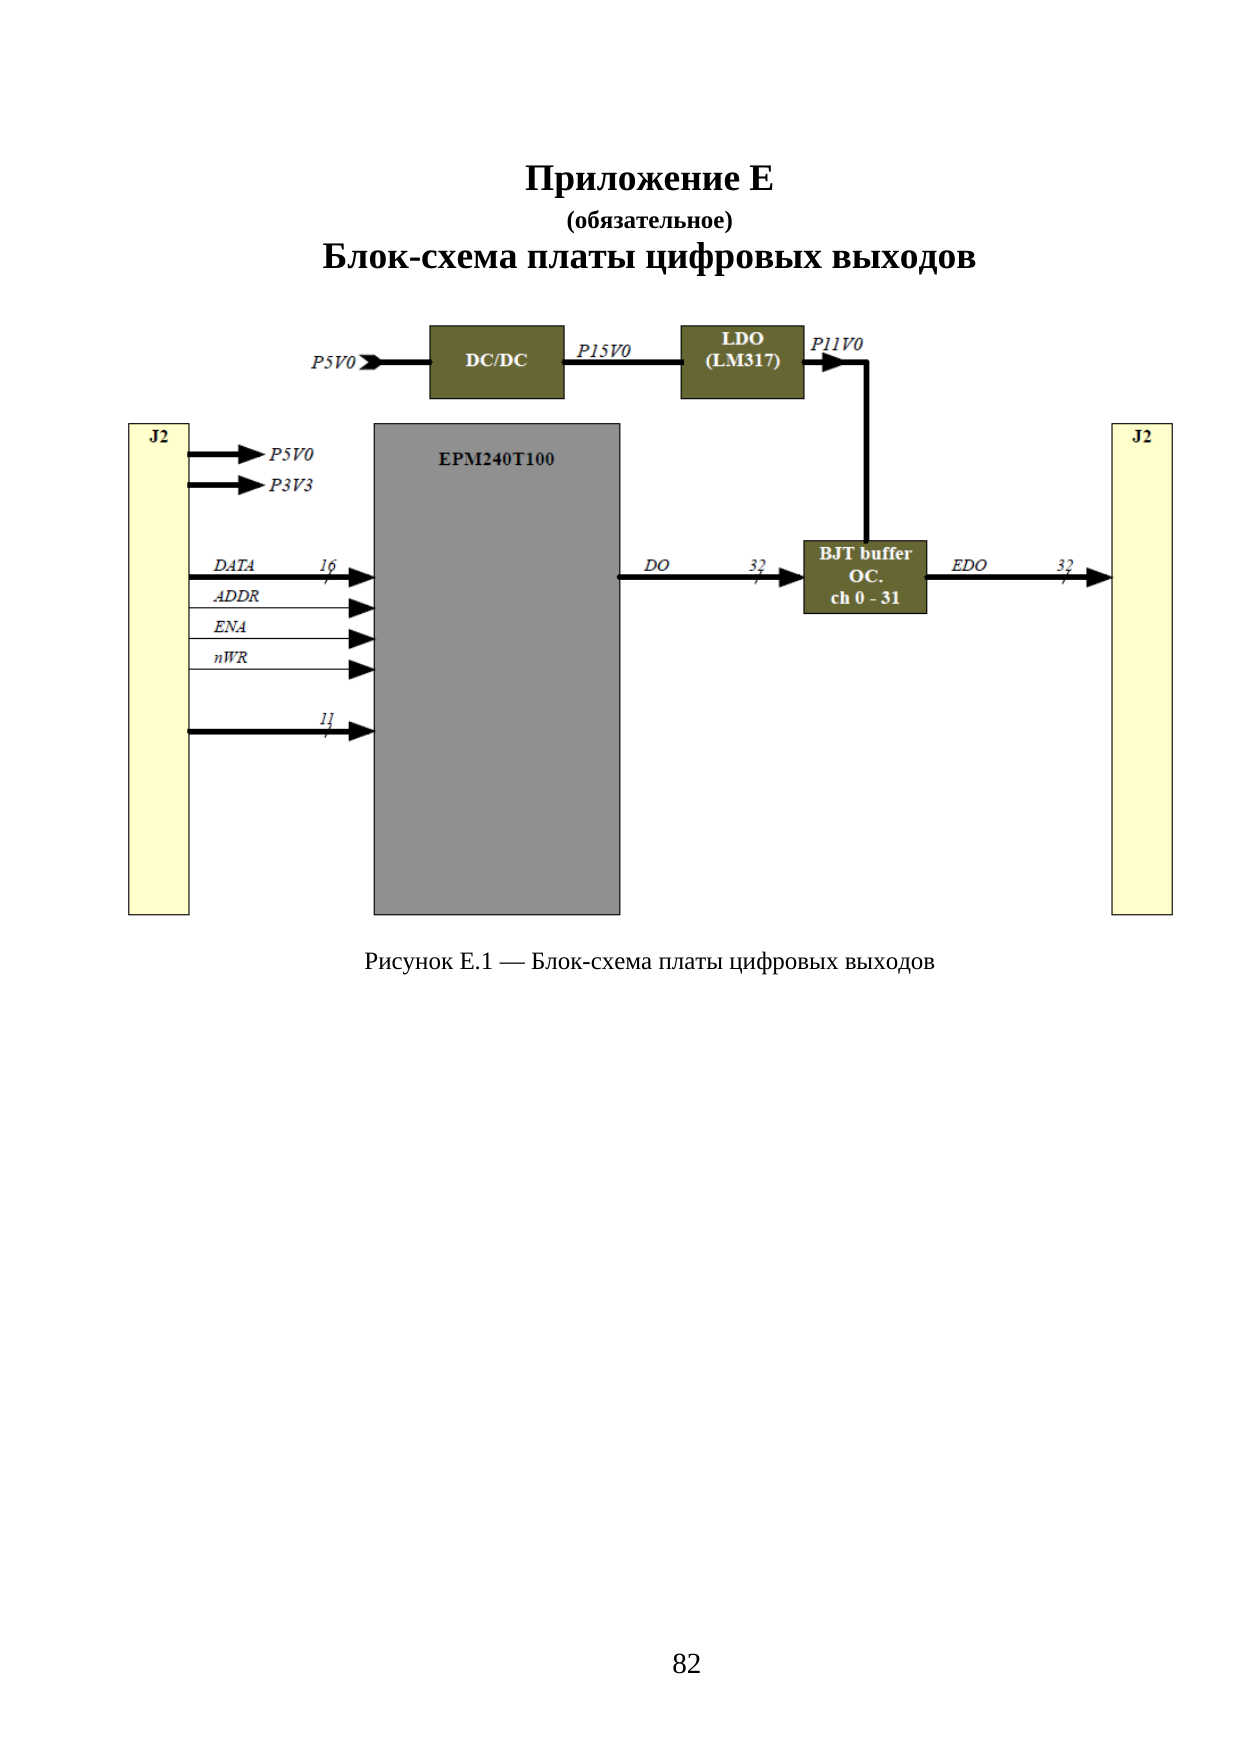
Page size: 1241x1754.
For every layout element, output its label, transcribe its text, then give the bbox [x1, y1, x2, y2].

text — Блок-схема платы цифровых выходов [118, 946, 1181, 974]
picture [118, 314, 1182, 929]
text (обязательное) [118, 205, 1181, 234]
text Блок-схема платы цифровых выходов [118, 234, 1181, 277]
